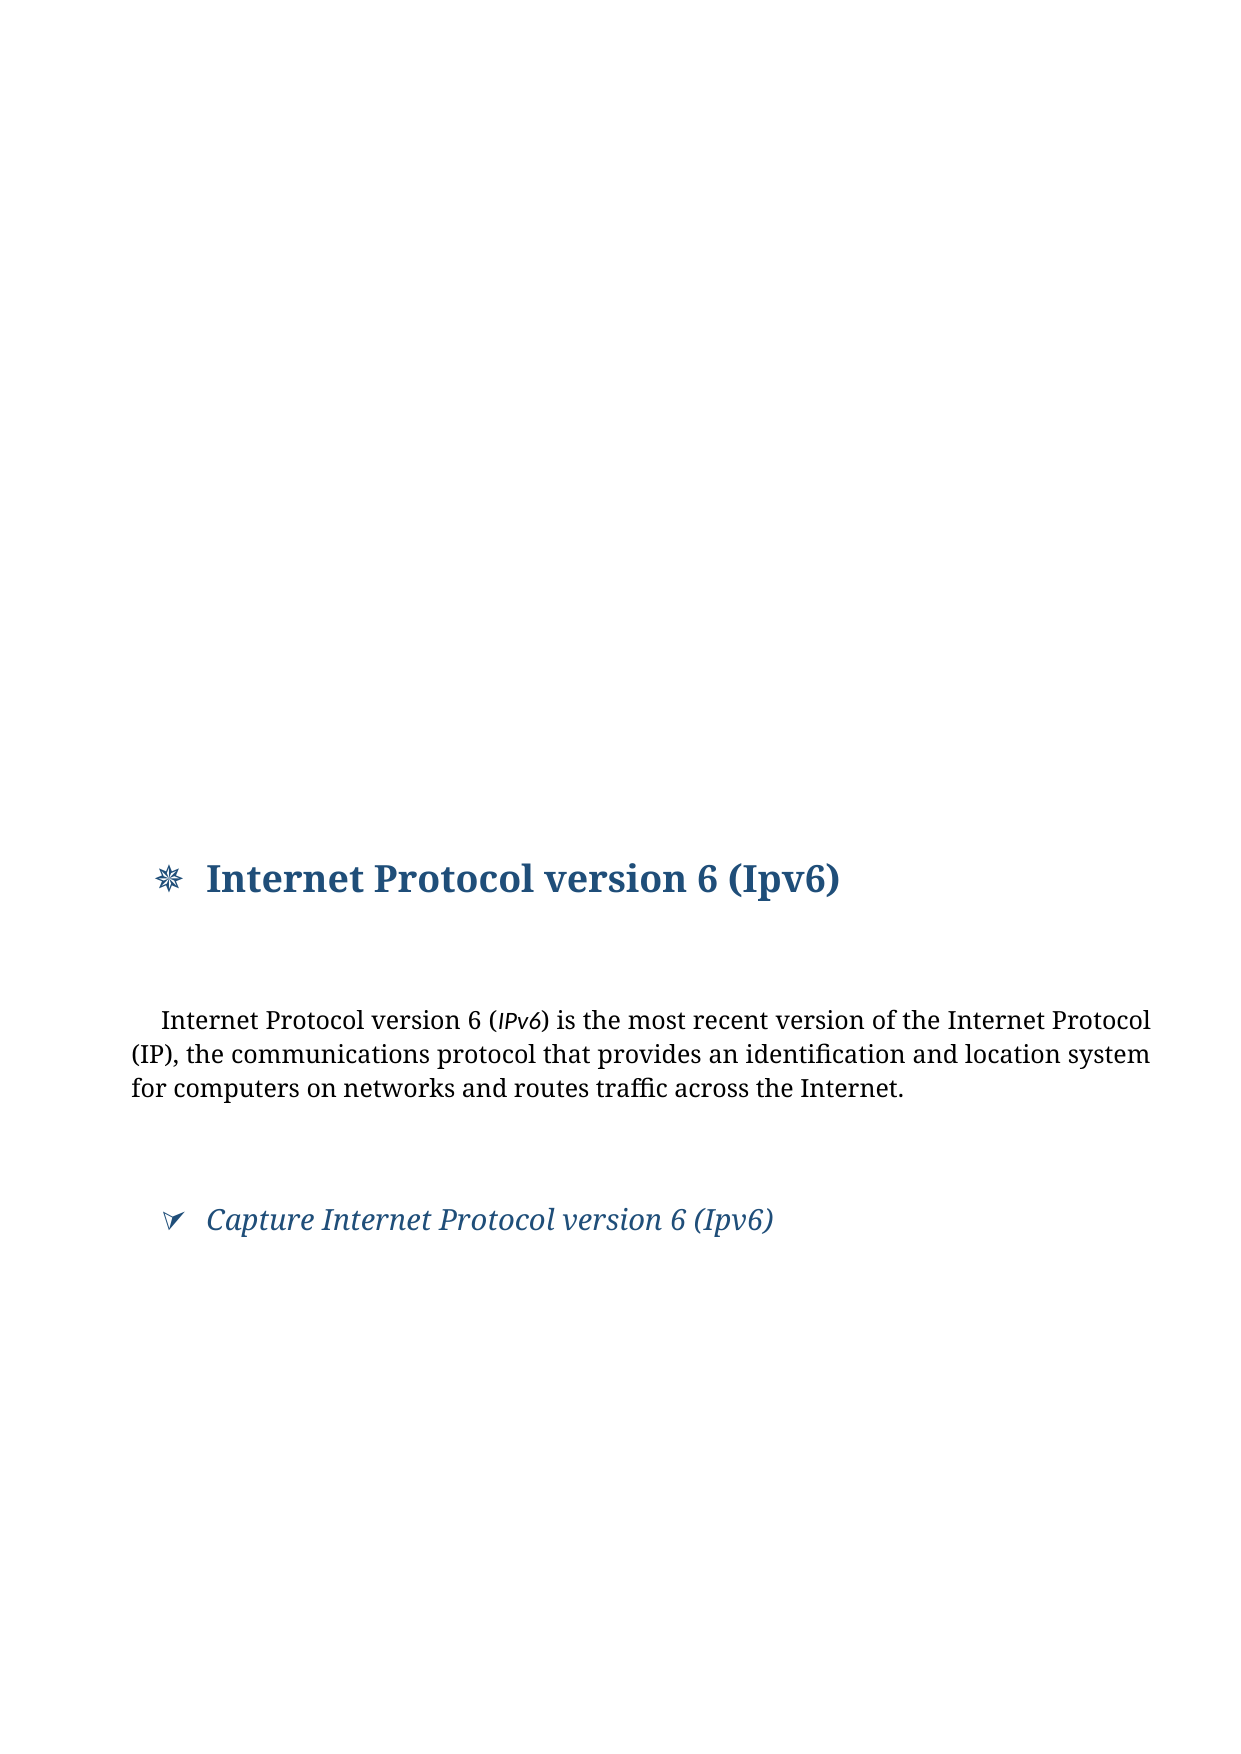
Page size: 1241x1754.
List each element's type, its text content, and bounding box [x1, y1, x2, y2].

list Internet Protocol version 6 (Ipv6) [169, 837, 1152, 914]
list Capture Internet Protocol version 6 (Ipv6) [169, 1187, 1152, 1247]
text Internet Protocol version 6 (IPv6) is the most recent version of the Internet Protocol (IP), the communications protocol that provides an identification and location system for computers on networks and routes traffic across the Internet. [131, 1002, 1152, 1104]
